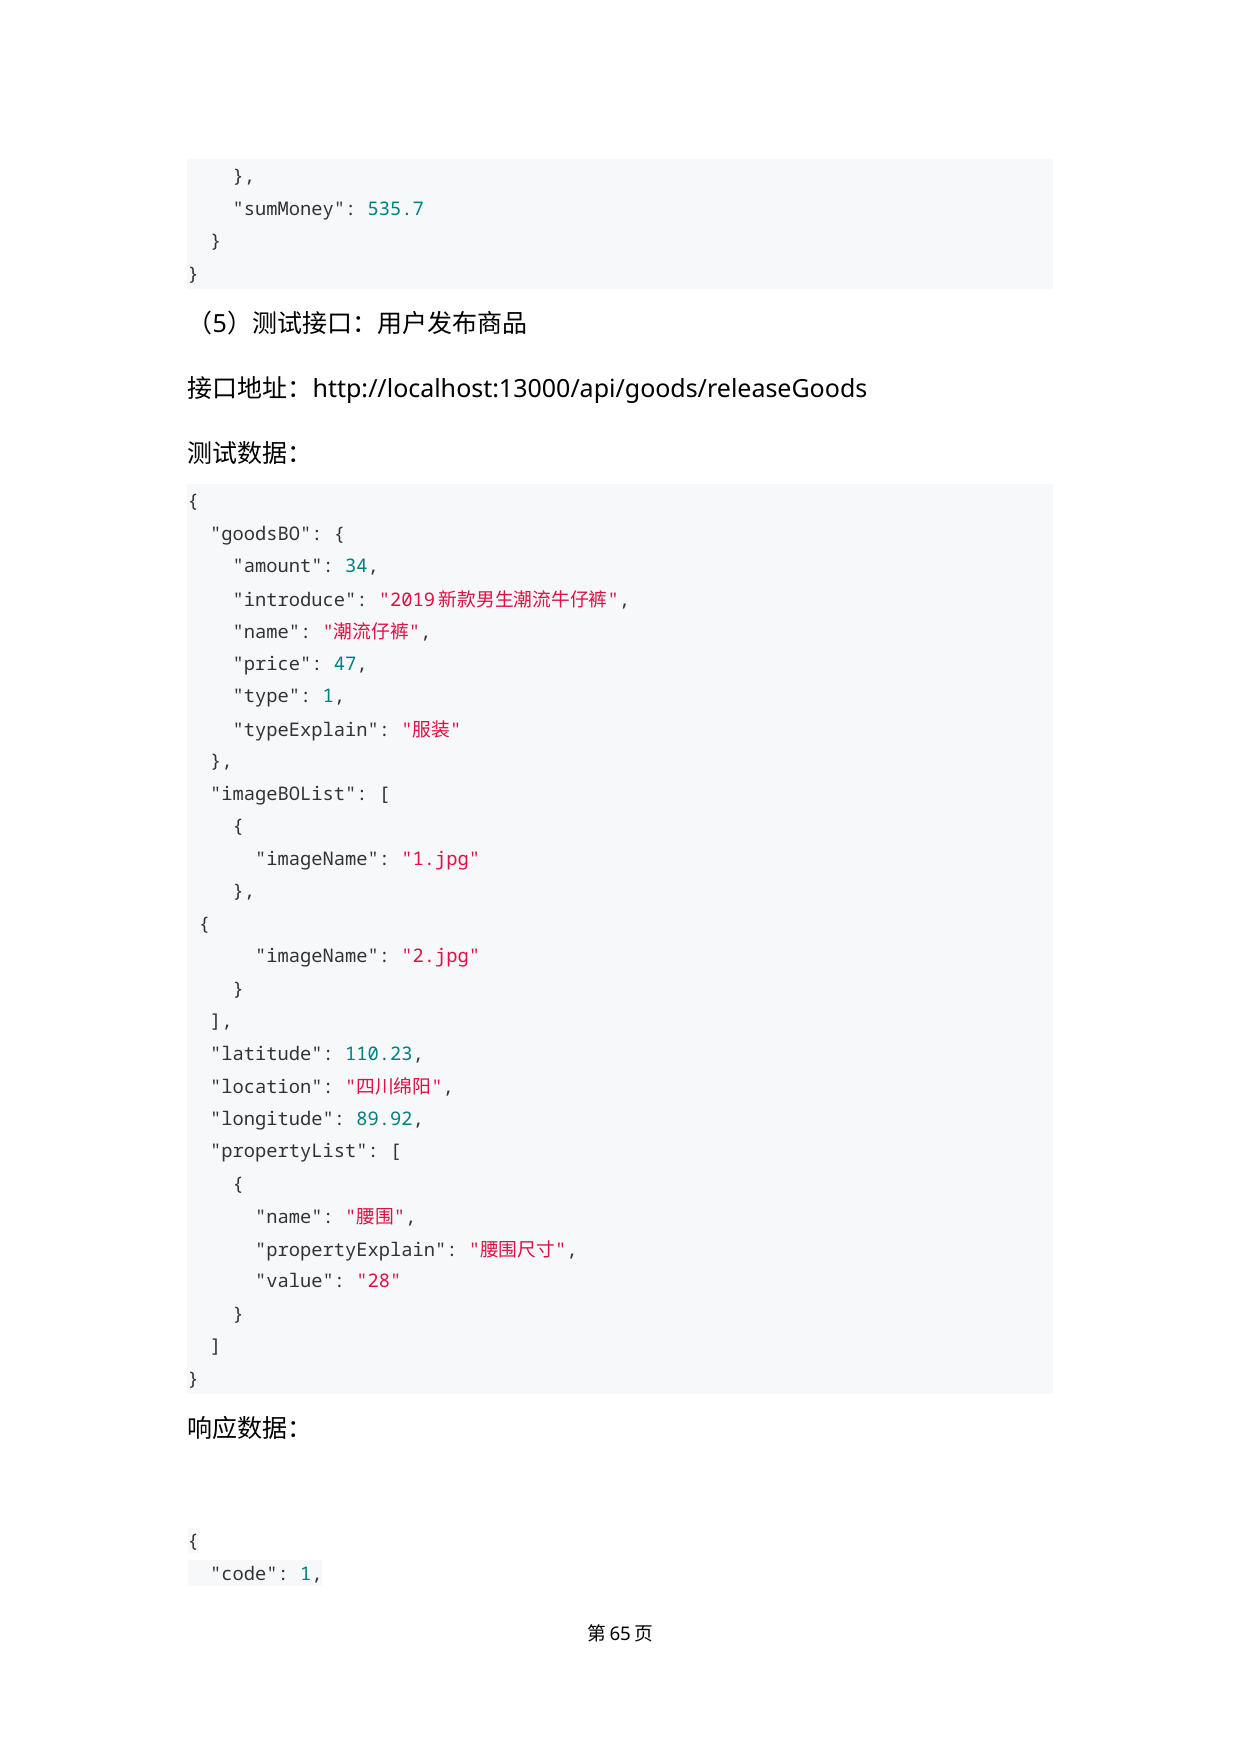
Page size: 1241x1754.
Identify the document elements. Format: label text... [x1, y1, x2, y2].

text （5）测试接口：用户发布商品 [187, 289, 1053, 354]
text { [187, 1459, 1053, 1557]
text ] [187, 1329, 1053, 1362]
text "goodsBO": { [187, 517, 1053, 549]
text { [187, 809, 1053, 842]
text }, [187, 874, 1053, 907]
text 接口地址：http://localhost:13000/api/goods/releaseGoods [187, 354, 1053, 419]
text "longitude": 89.92, [187, 1102, 1053, 1134]
text "amount": 34, [187, 549, 1053, 582]
text }, [187, 744, 1053, 777]
text { [187, 484, 1053, 517]
text "sumMoney": 535.7 [187, 192, 1053, 224]
text "imageName": "1.jpg" [187, 842, 1053, 874]
text "typeExplain": "服装" [187, 712, 1053, 744]
text "name": "潮流仔裤", [187, 614, 1053, 647]
text } [187, 1362, 1053, 1394]
text } [187, 1297, 1053, 1329]
text "imageBOList": [ [187, 777, 1053, 809]
text } [187, 972, 1053, 1004]
text } [187, 257, 1053, 289]
text "propertyExplain": "腰围尺寸", [187, 1232, 1053, 1264]
text "type": 1, [187, 679, 1053, 712]
text { [187, 907, 1053, 939]
text "latitude": 110.23, [187, 1037, 1053, 1069]
text 测试数据： [187, 419, 1053, 484]
text ], [187, 1004, 1053, 1037]
text "name": "腰围", [187, 1199, 1053, 1232]
text 响应数据： [187, 1394, 1053, 1459]
text "propertyList": [ [187, 1134, 1053, 1167]
text }, [187, 159, 1053, 192]
text } [187, 224, 1053, 257]
text "location": "四川绵阳", [187, 1069, 1053, 1102]
text "imageName": "2.jpg" [187, 939, 1053, 972]
text { [187, 1167, 1053, 1199]
text "code": 1, [187, 1557, 1053, 1589]
text "price": 47, [187, 647, 1053, 679]
text "value": "28" [187, 1264, 1053, 1297]
text "introduce": "2019新款男生潮流牛仔裤", [187, 582, 1053, 614]
